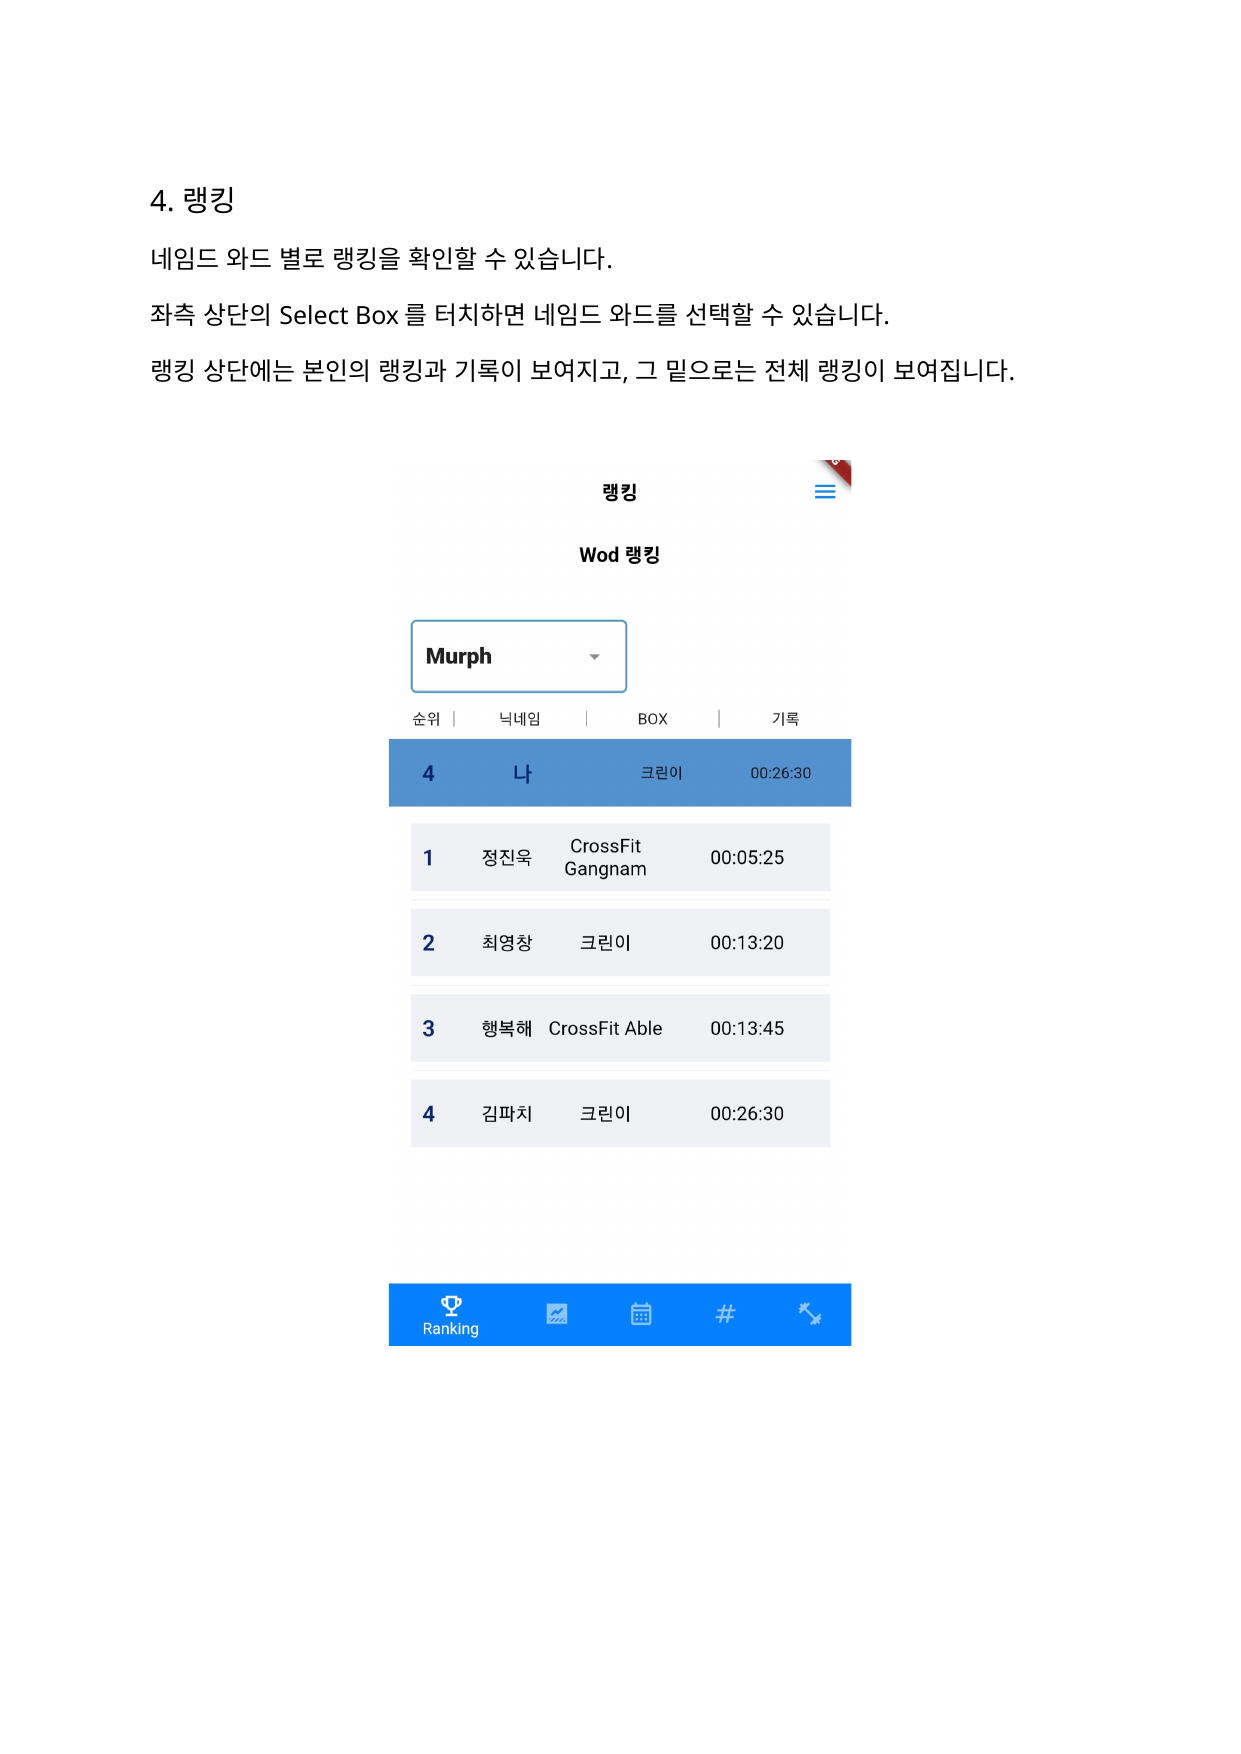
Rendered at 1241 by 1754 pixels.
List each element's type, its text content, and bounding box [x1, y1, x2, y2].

picture [388, 460, 852, 1346]
text 4. 랭킹 [150, 177, 1090, 219]
text 랭킹 상단에는 본인의 랭킹과 기록이 보여지고, 그 밑으로는 전체 랭킹이 보여집니다. [150, 351, 1090, 387]
text 네임드 와드 별로 랭킹을 확인할 수 있습니다. [150, 239, 1090, 276]
text 좌측 상단의 Select Box를 터치하면 네임드 와드를 선택할 수 있습니다. [150, 295, 1090, 332]
